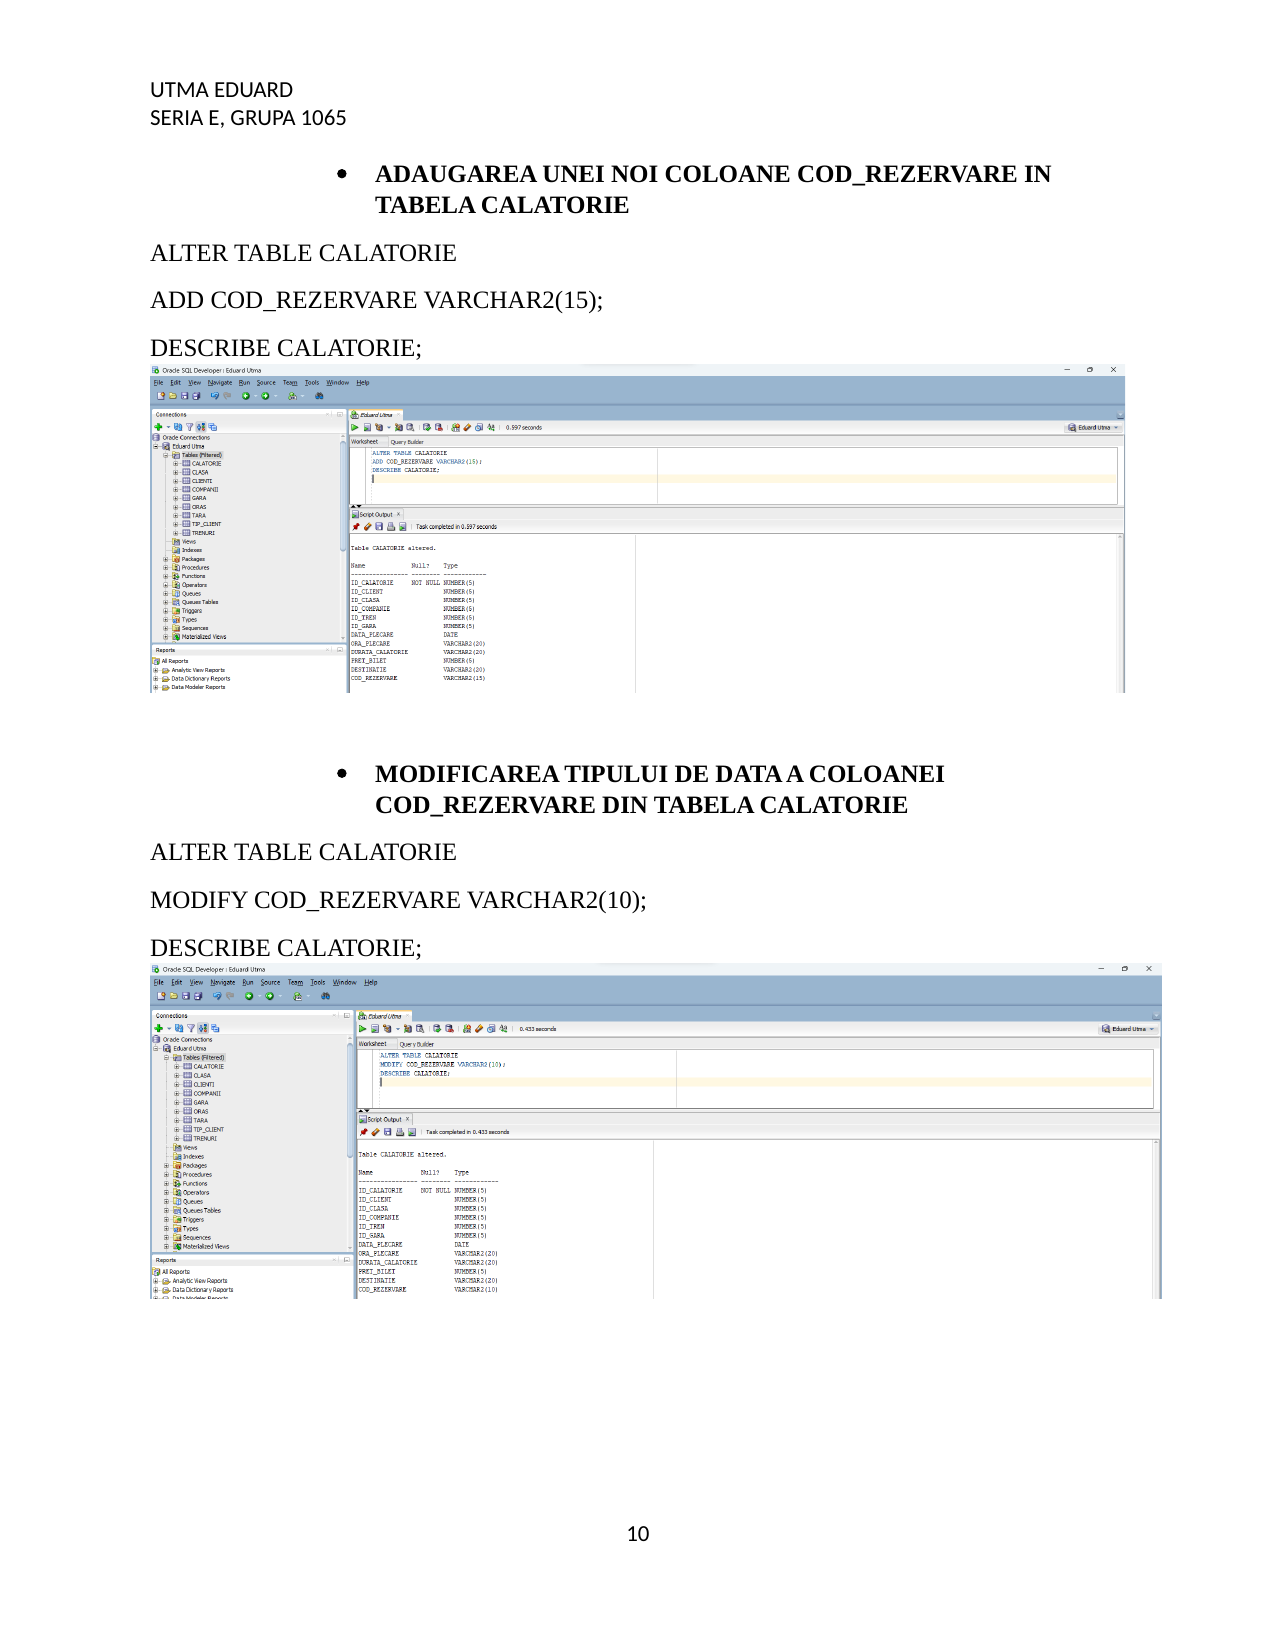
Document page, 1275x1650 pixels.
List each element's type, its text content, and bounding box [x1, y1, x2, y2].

picture [150, 364, 1125, 693]
picture [150, 963, 1162, 1299]
text ADD COD_REZERVARE VARCHAR2(15); [150, 286, 1125, 314]
text DESCRIBE CALATORIE; [150, 333, 1125, 364]
list ADAUGAREA UNEI NOI COLOANE COD_REZERVARE IN TABELA CALATORIE [337, 159, 1125, 219]
text MODIFY COD_REZERVARE VARCHAR2(10); [150, 885, 1125, 914]
text DESCRIBE CALATORIE; [150, 933, 1125, 963]
text ALTER TABLE CALATORIE [150, 238, 1125, 267]
list MODIFICAREA TIPULUI DE DATA A COLOANEI COD_REZERVARE DIN TABELA CALATORIE [337, 759, 1125, 818]
text ALTER TABLE CALATORIE [150, 837, 1125, 866]
